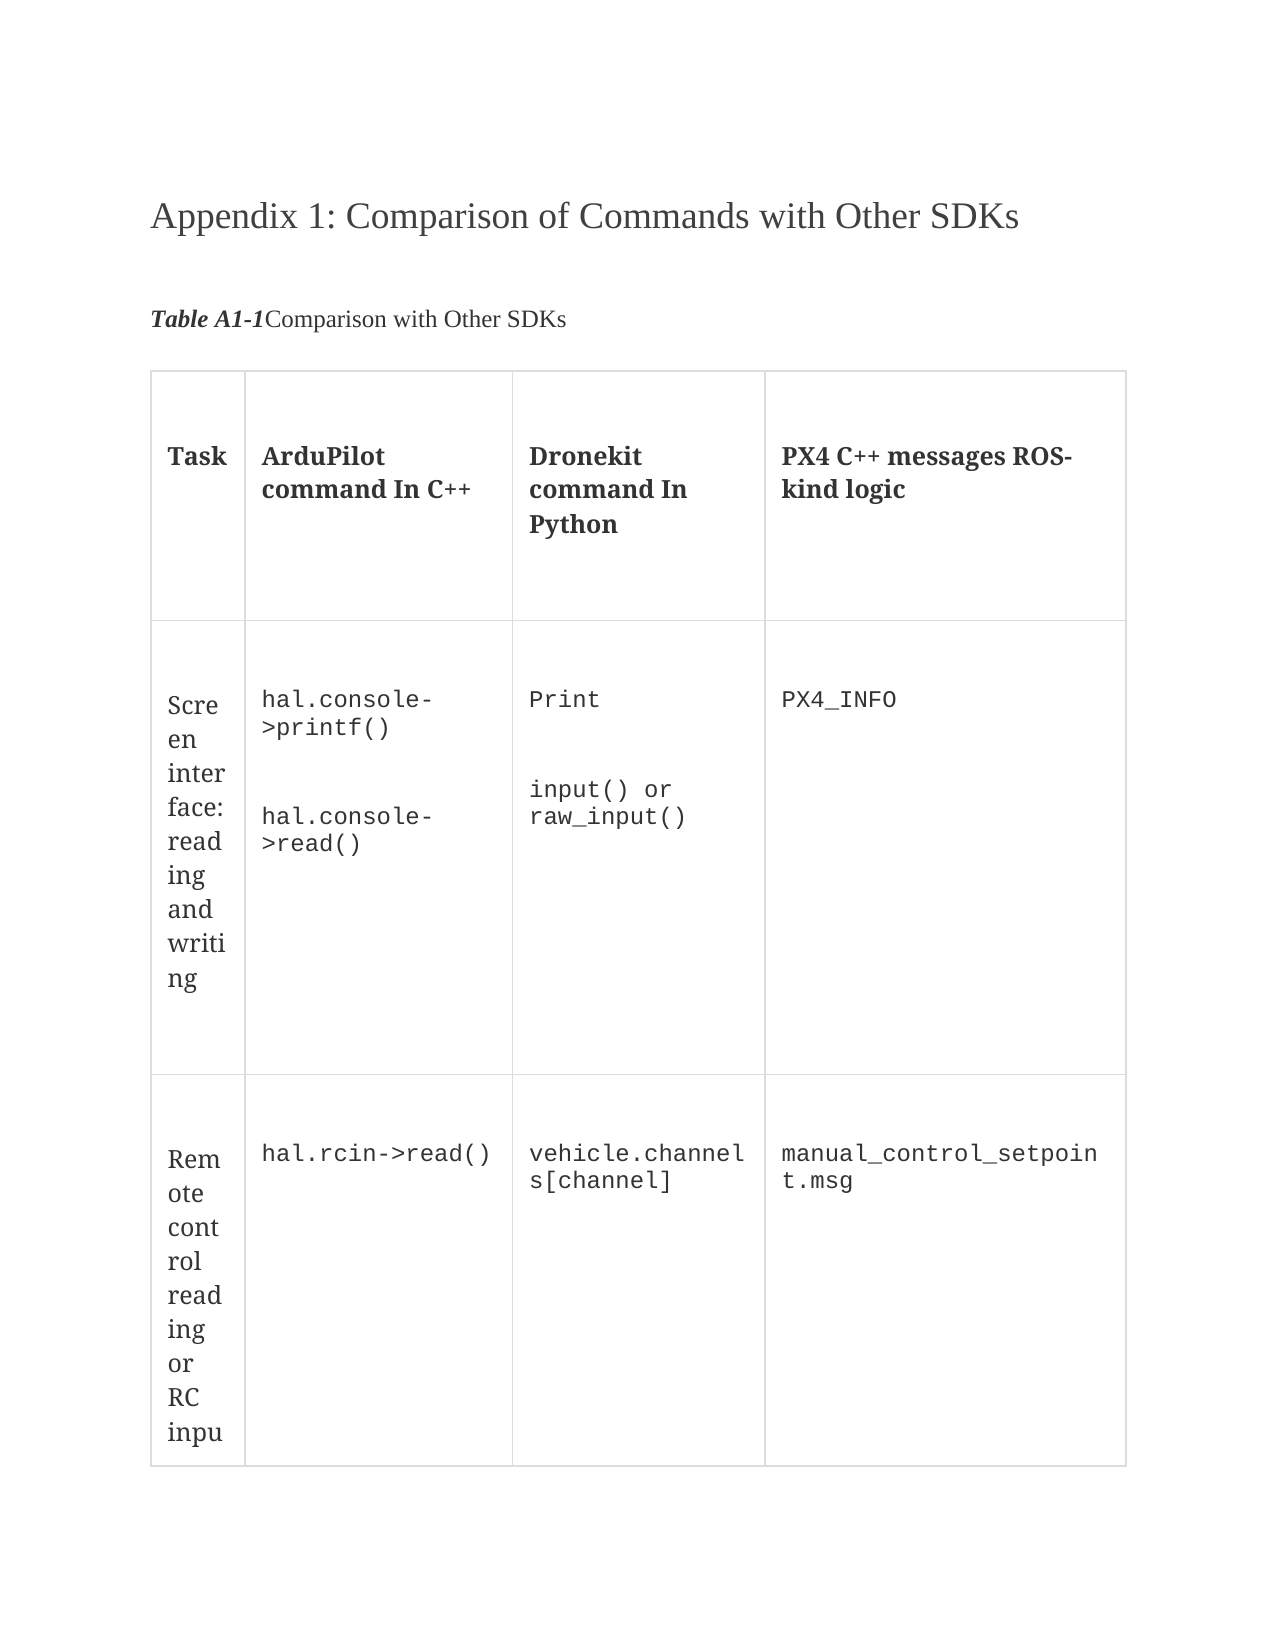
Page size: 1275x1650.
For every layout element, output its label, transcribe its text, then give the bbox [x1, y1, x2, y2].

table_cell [152, 1075, 244, 1465]
table_header Dronekit command In Python [513, 372, 764, 619]
table_cell Print input() or raw_input() [513, 621, 764, 1073]
table_header Task [152, 372, 244, 619]
table_cell hal.rcin->read() [246, 1075, 512, 1465]
subtitle Appendix 1: Comparison of Commands with Other SDKs [150, 194, 1125, 237]
table_cell PX4_INFO [766, 621, 1125, 1073]
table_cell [513, 1075, 764, 1465]
table_header PX4 C++ messages ROS-kind logic [766, 372, 1125, 619]
table_cell hal.console->printf() hal.console->read() [246, 621, 512, 1073]
table_header ArduPilot command In C++ [246, 372, 512, 619]
text Table A1-1Comparison with Other SDKs [150, 304, 1125, 332]
table_cell Screen interface: reading and writing [152, 621, 244, 1073]
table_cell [766, 1075, 1125, 1465]
